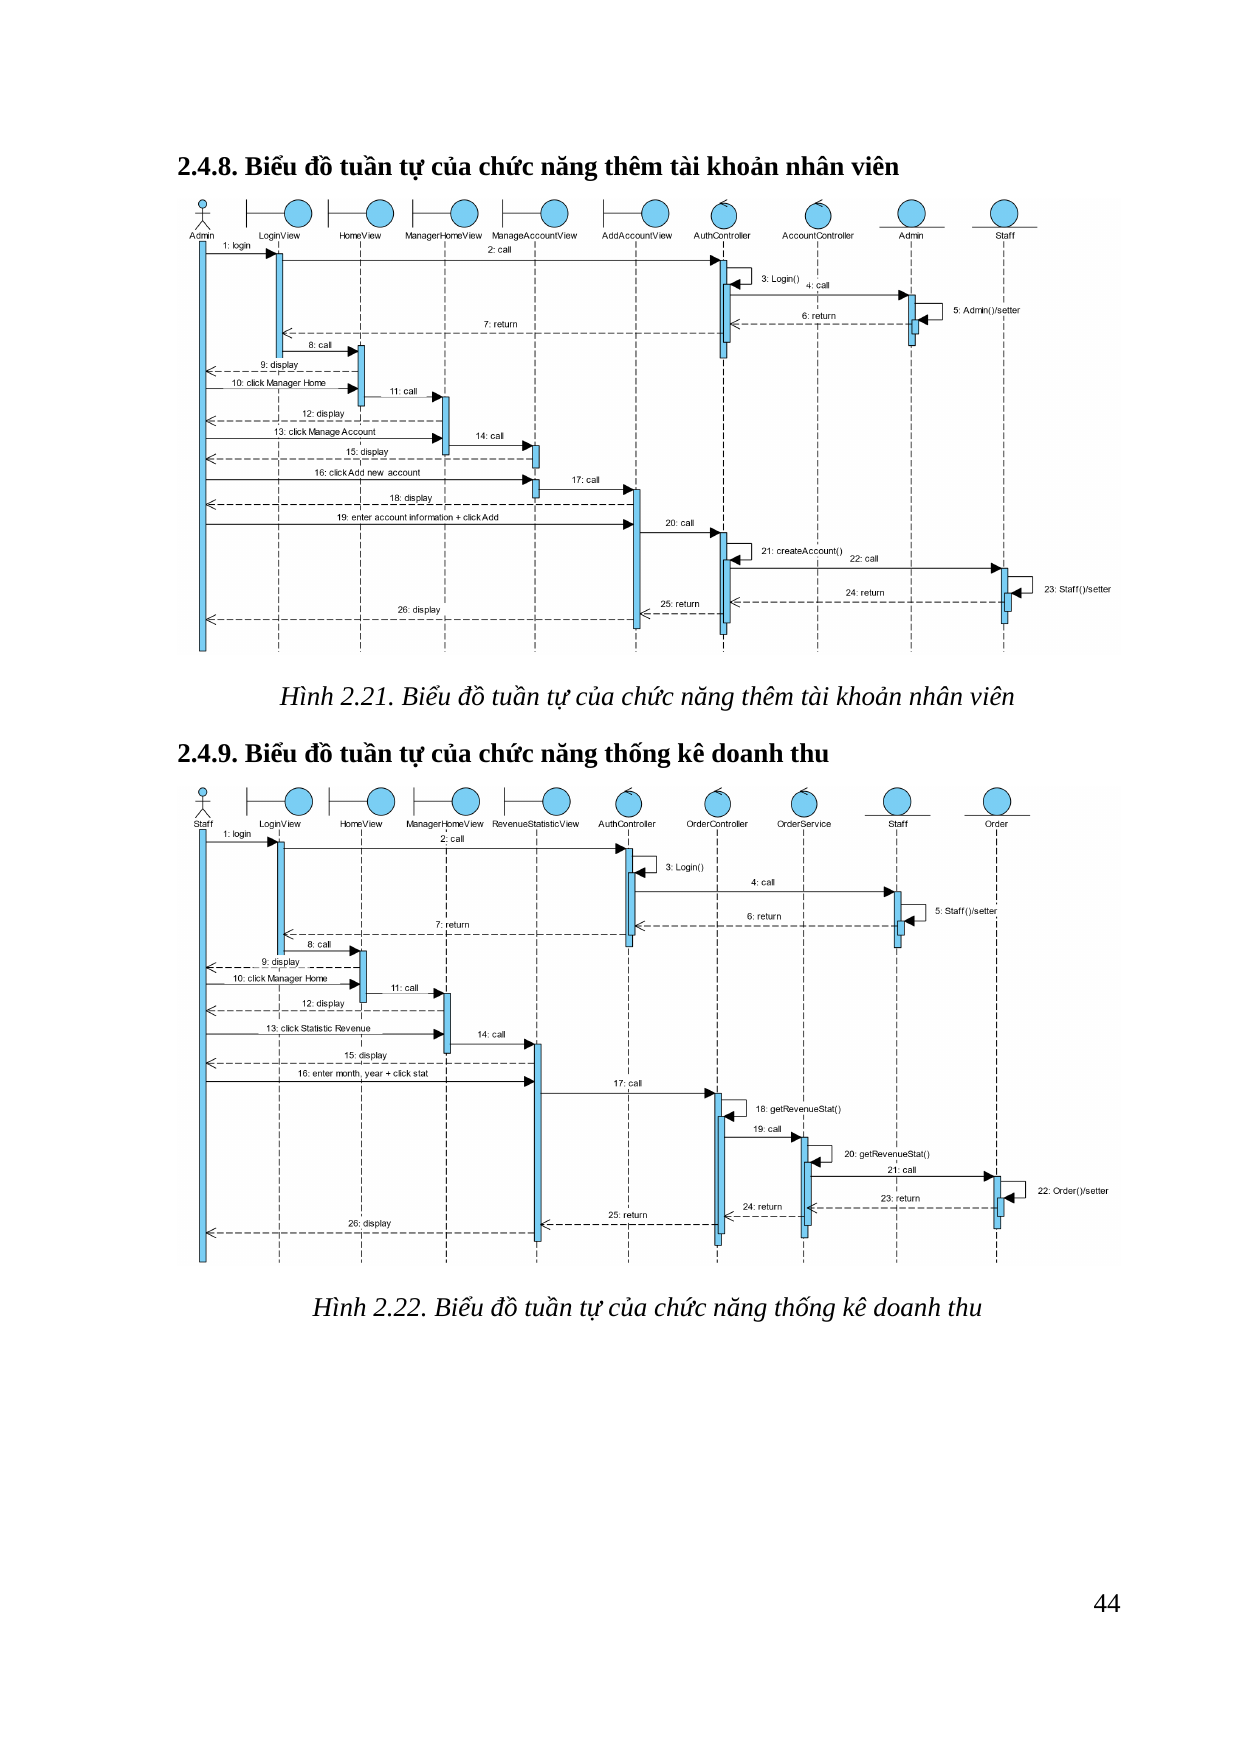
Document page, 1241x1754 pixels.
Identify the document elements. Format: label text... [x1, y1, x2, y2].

text Hình 2.21. Biểu đồ tuần tự của chức năng thêm tài khoản nhân viên [177, 680, 1120, 712]
text Hình 2.22. Biểu đồ tuần tự của chức năng thống kê doanh thu [177, 1291, 1120, 1322]
picture [177, 198, 1121, 655]
picture [177, 786, 1121, 1266]
subtitle 2.4.9. Biểu đồ tuần tự của chức năng thống kê doanh thu [177, 737, 1120, 769]
subtitle 2.4.8. Biểu đồ tuần tự của chức năng thêm tài khoản nhân viên [177, 150, 1120, 181]
